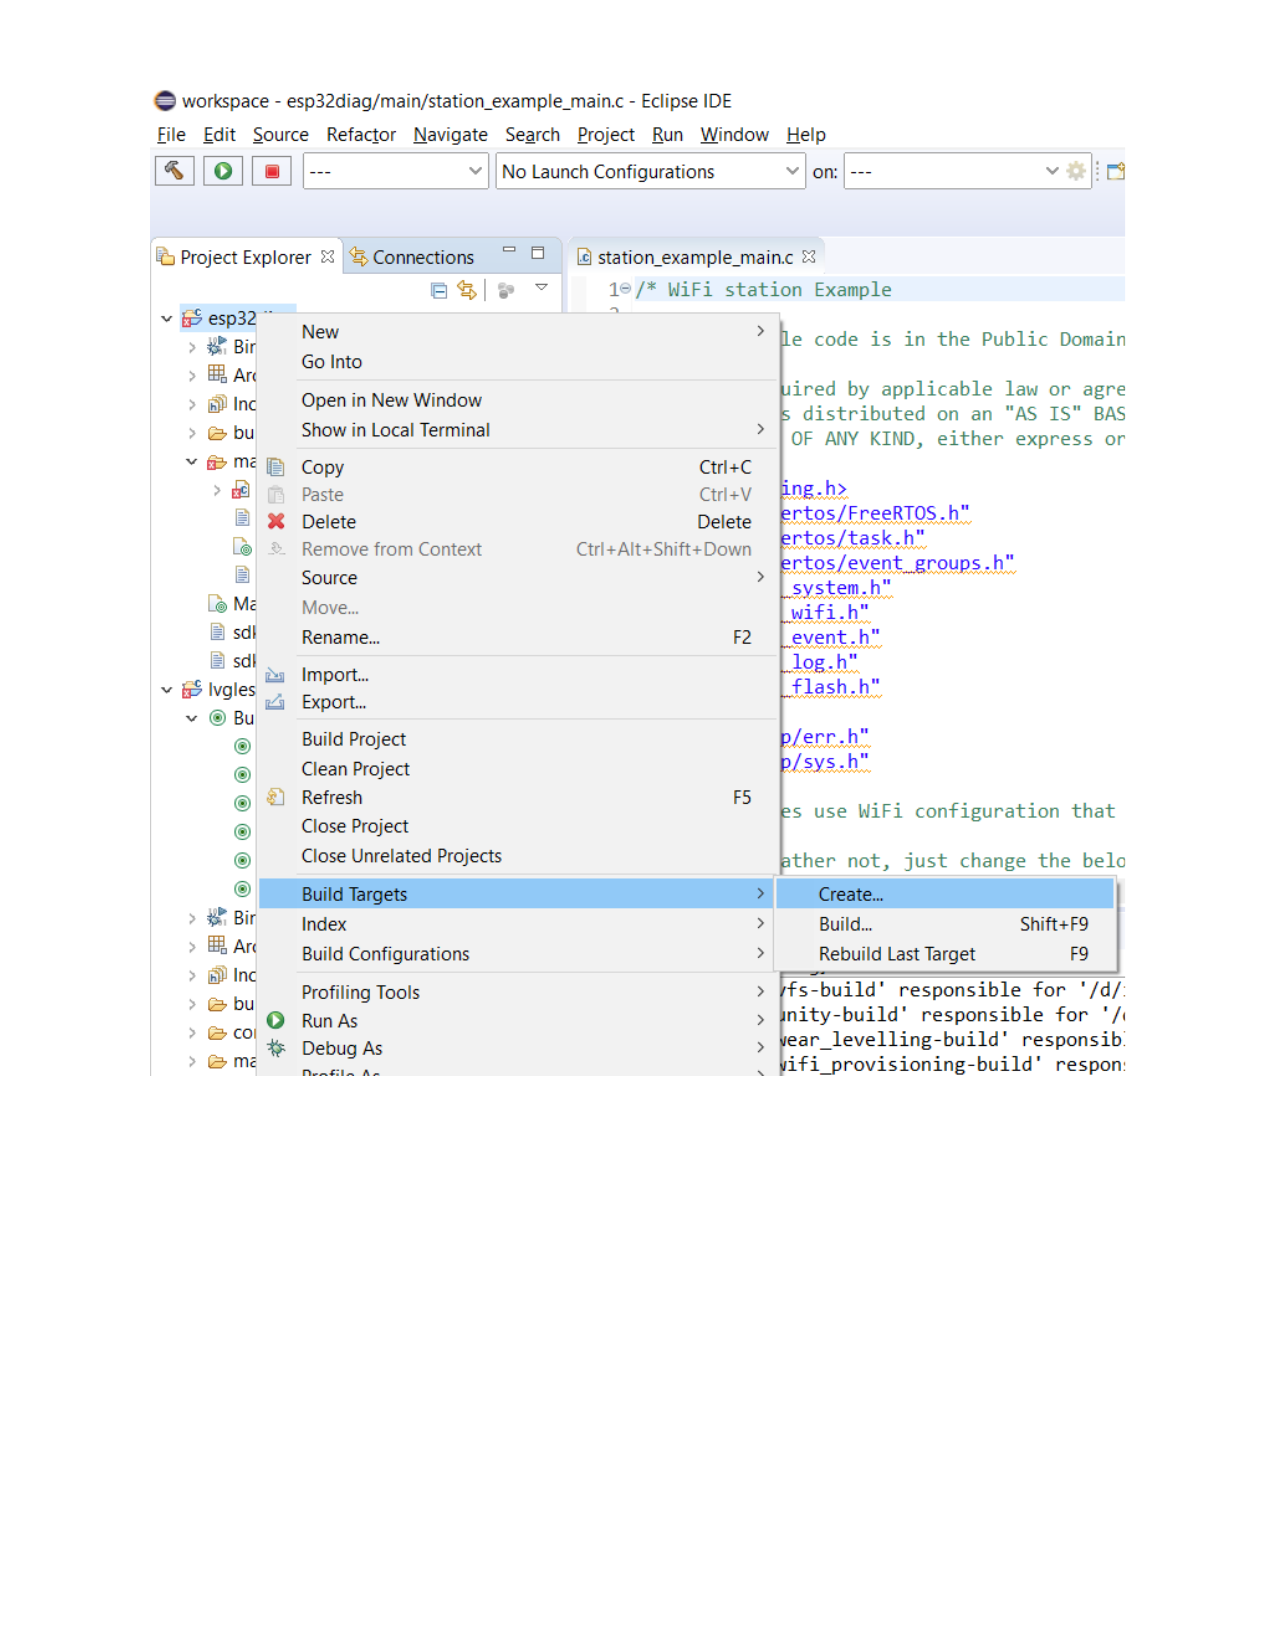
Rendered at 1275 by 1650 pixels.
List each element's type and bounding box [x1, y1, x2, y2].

picture [150, 84, 1125, 1076]
